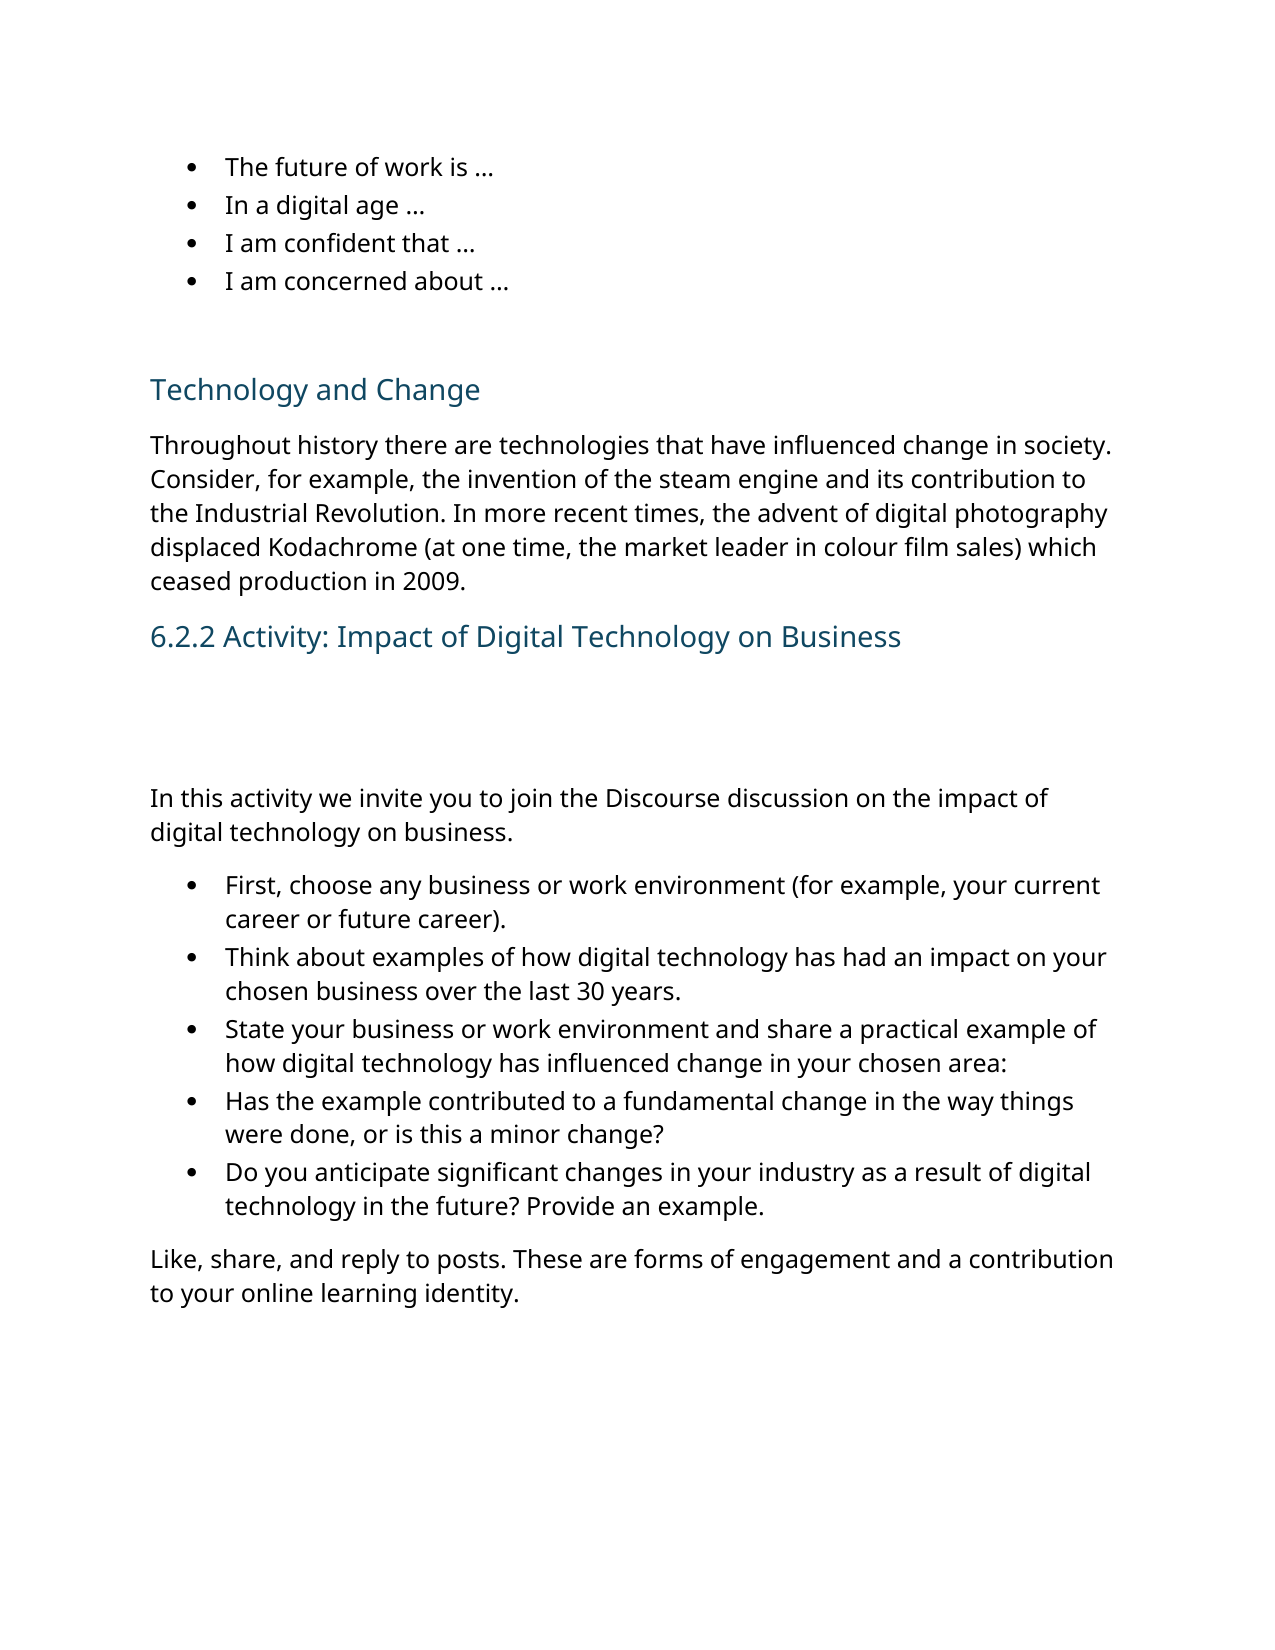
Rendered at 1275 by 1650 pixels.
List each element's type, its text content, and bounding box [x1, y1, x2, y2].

list First, choose any business or work environment (for example, your current career or future career). [187, 867, 1125, 936]
text Like, share, and reply to posts. These are forms of engagement and a contribution to your online learning identity. [150, 1242, 1125, 1310]
list Has the example contributed to a fundamental change in the way things were done, or is this a minor change? [187, 1083, 1125, 1151]
list In a digital age … [187, 188, 1125, 222]
list State your business or work environment and share a practical example of how digital technology has influenced change in your chosen area: [187, 1011, 1125, 1079]
text Throughout history there are technologies that have influenced change in society. Consider, for example, the invention of the steam engine and its contribution to the Industrial Revolution. In more recent times, the advent of digital photography displaced Kodachrome (at one time, the market leader in colour film sales) which ceased production in 2009. [150, 427, 1125, 598]
list I am concerned about … [187, 263, 1125, 297]
subtitle 6.2.2 Activity: Impact of Digital Technology on Business [150, 617, 1125, 656]
list The future of work is … [187, 150, 1125, 184]
text In this activity we invite you to join the Discourse discussion on the impact of digital technology on business. [150, 781, 1125, 849]
subtitle Technology and Change [150, 369, 1125, 409]
list I am confident that … [187, 226, 1125, 260]
list Do you anticipate significant changes in your industry as a result of digital technology in the future? Provide an example. [187, 1155, 1125, 1223]
list Think about examples of how digital technology has had an impact on your chosen business over the last 30 years. [187, 939, 1125, 1007]
